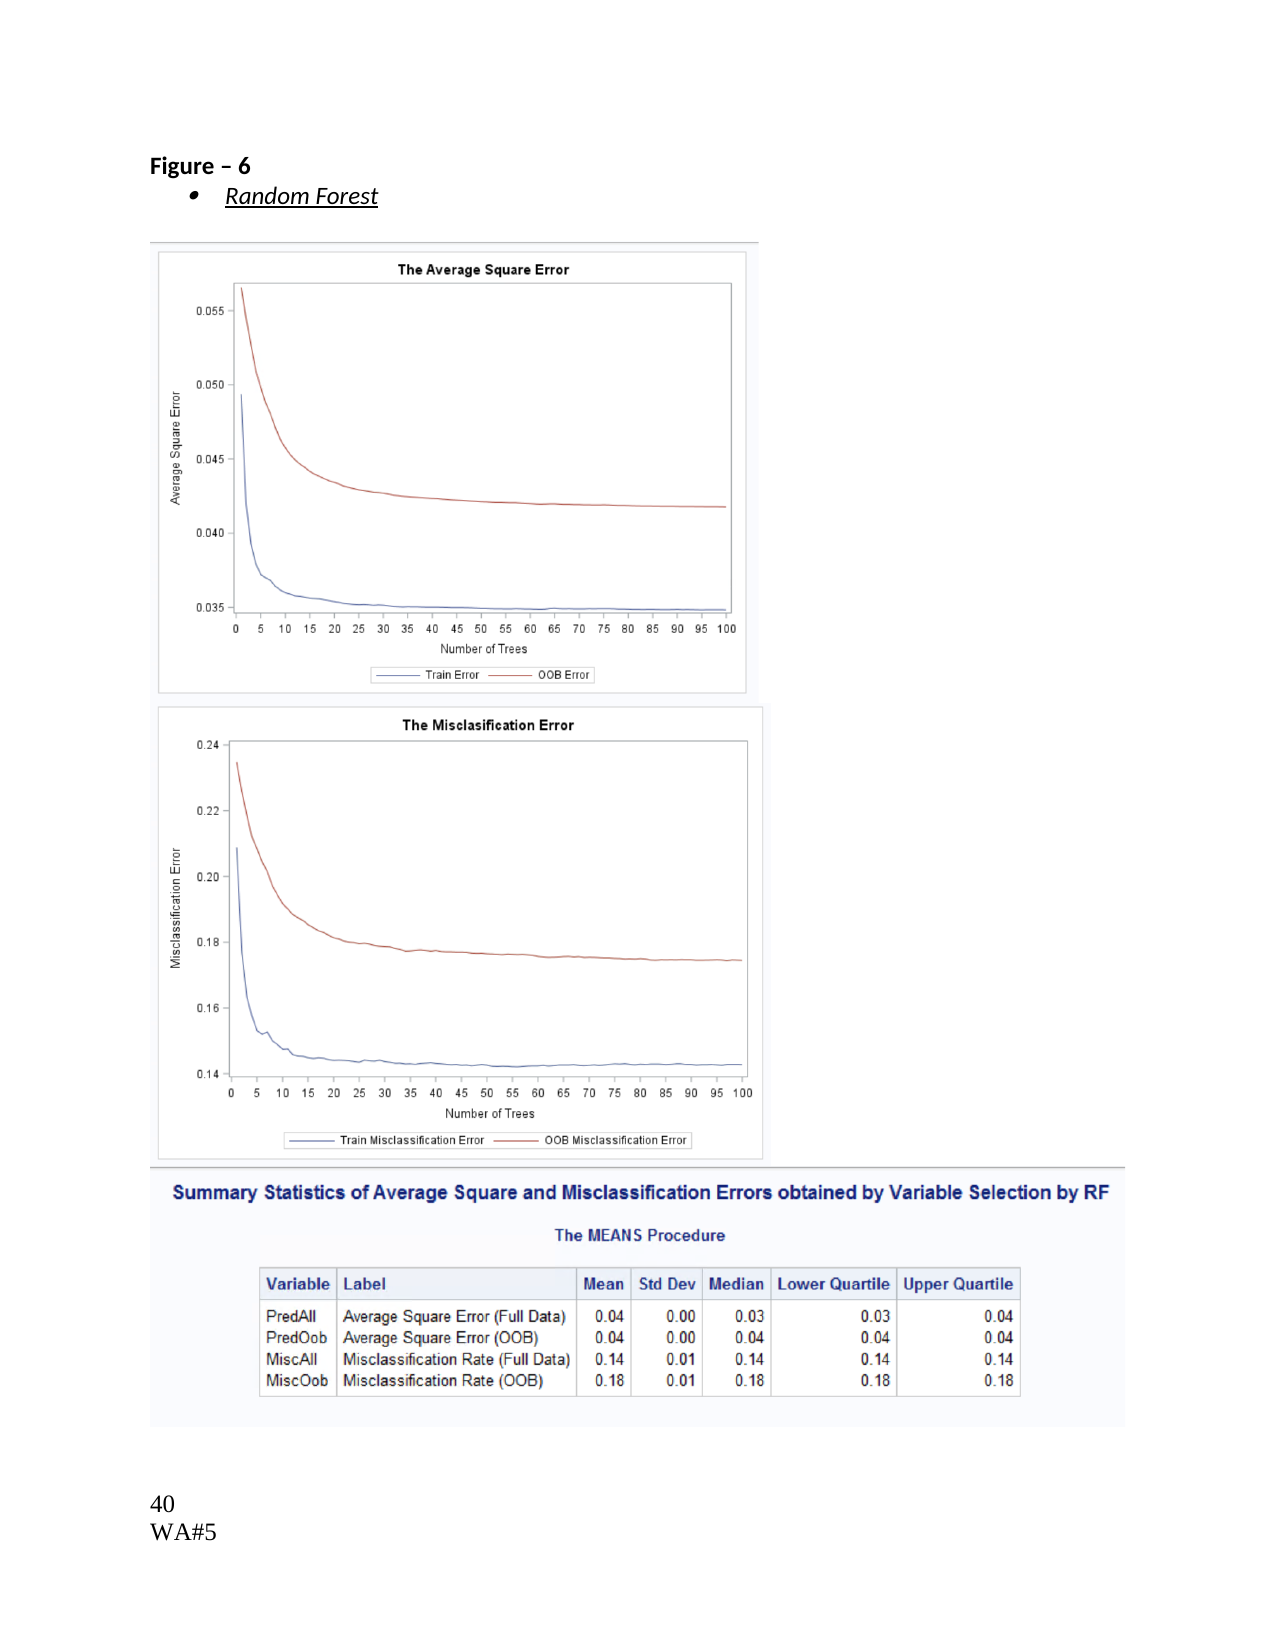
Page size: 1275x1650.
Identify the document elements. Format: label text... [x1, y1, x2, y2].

list Random Forest [187, 181, 1125, 211]
text Figure – 6 [150, 150, 1125, 181]
picture [150, 241, 1125, 1427]
